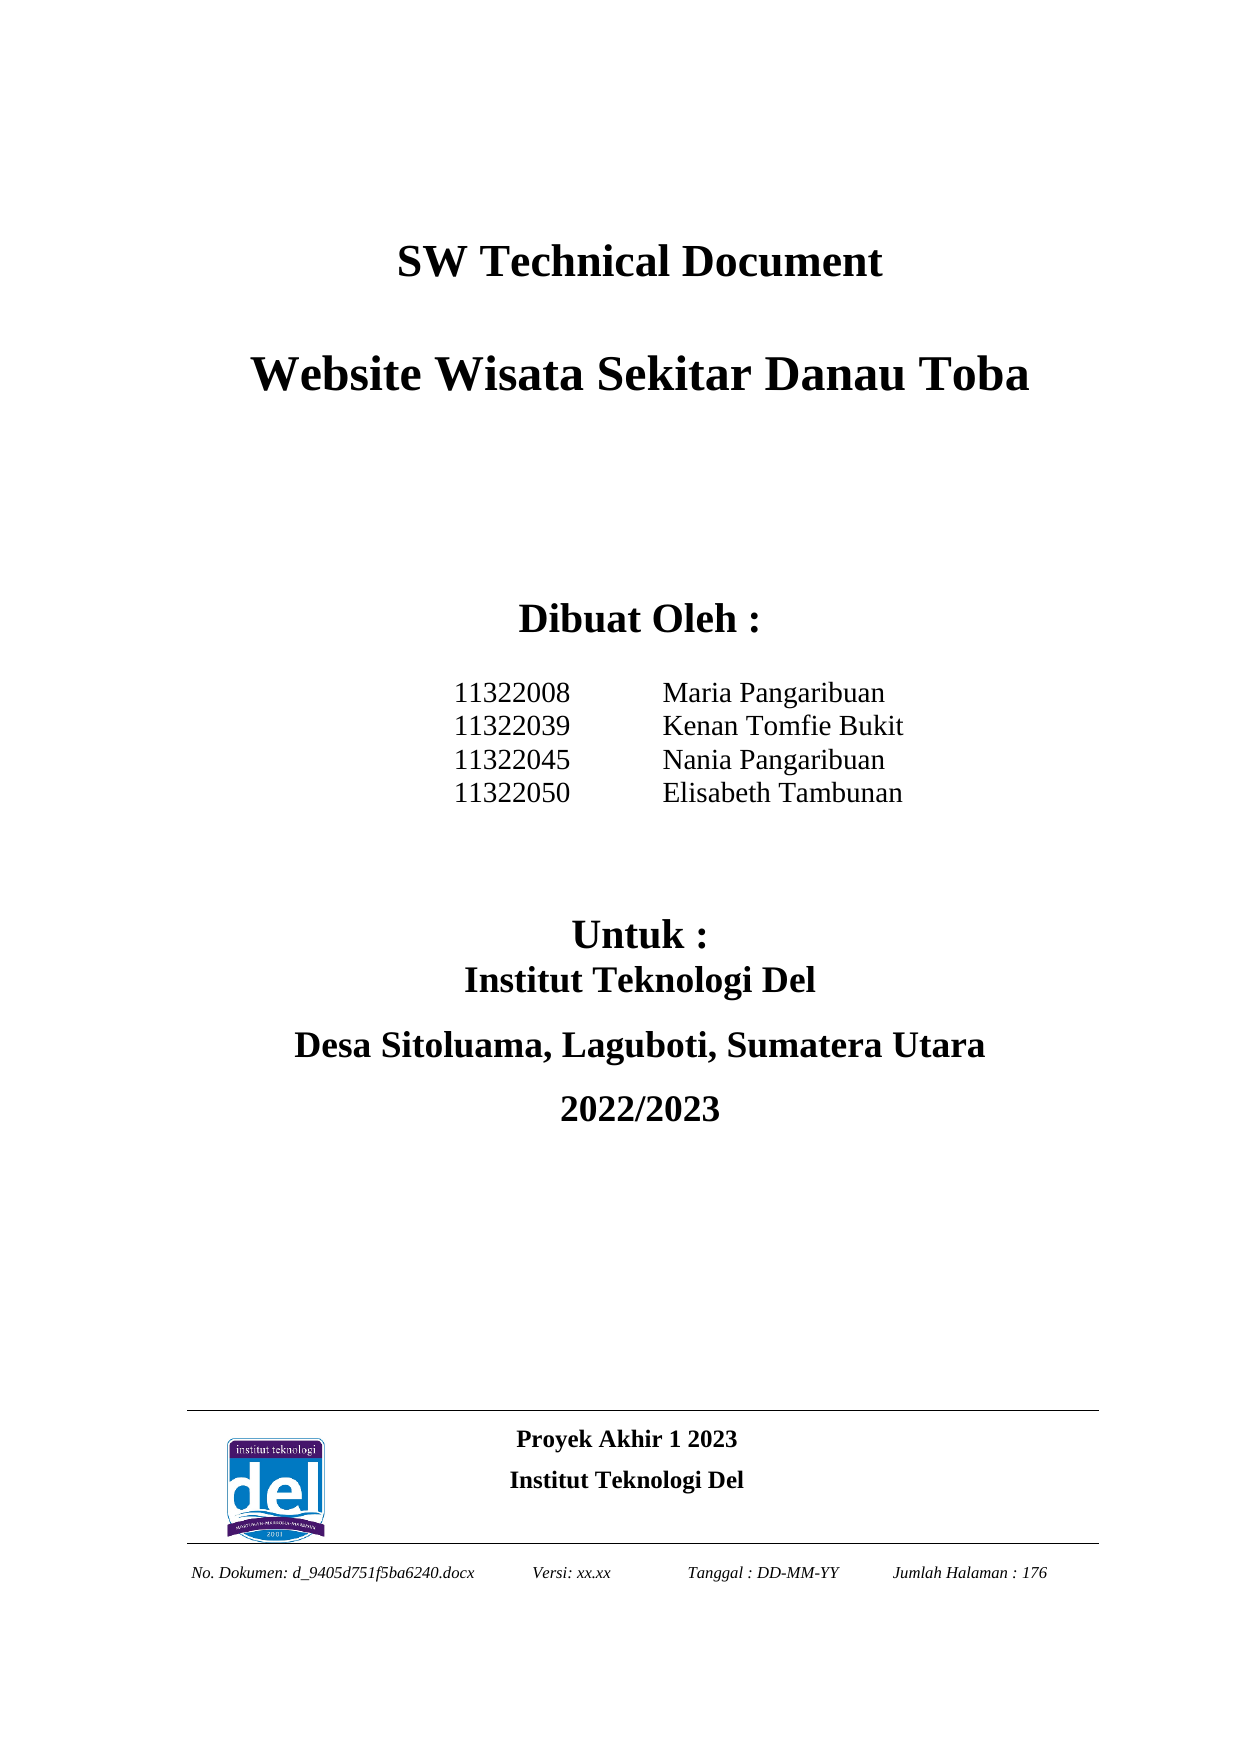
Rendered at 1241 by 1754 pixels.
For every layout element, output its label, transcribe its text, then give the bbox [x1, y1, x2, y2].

title Untuk : [187, 909, 1092, 957]
table_cell No. Dokumen: SW-PA1-YY-AxxG [180, 1543, 498, 1592]
subtitle Institut Teknologi Del [187, 957, 1092, 1001]
table_cell 11322039 [442, 708, 651, 742]
table_header [893, 1411, 1098, 1543]
table_cell Jumlah Halaman : 171 [881, 1544, 1098, 1592]
table_cell 11322050 [442, 775, 651, 809]
picture [221, 1436, 327, 1543]
title SW Technical Document [187, 234, 1092, 287]
title Dibuat Oleh : [187, 593, 1092, 641]
subtitle 2022/2023 [187, 1087, 1092, 1130]
table_cell Kenan Tomfie Bukit [651, 708, 930, 742]
table_cell Versi: xx.xx [498, 1544, 646, 1592]
subtitle Desa Sitoluama, Laguboti, Sumatera Utara [187, 1022, 1092, 1065]
table_header 11322008 [442, 675, 651, 708]
table_cell Tanggal : DD-MM-YY [646, 1544, 881, 1592]
table_cell Elisabeth Tambunan [651, 775, 930, 809]
title Website Wisata Sekitar Danau Toba [187, 344, 1092, 402]
table_header Maria Pangaribuan [651, 675, 930, 708]
table_header Proyek Akhir 1 2023 Institut Teknologi Del [361, 1411, 892, 1543]
table_cell 11322045 [442, 742, 651, 775]
table_header [187, 1411, 361, 1543]
table_cell Nania Pangaribuan [651, 742, 930, 775]
